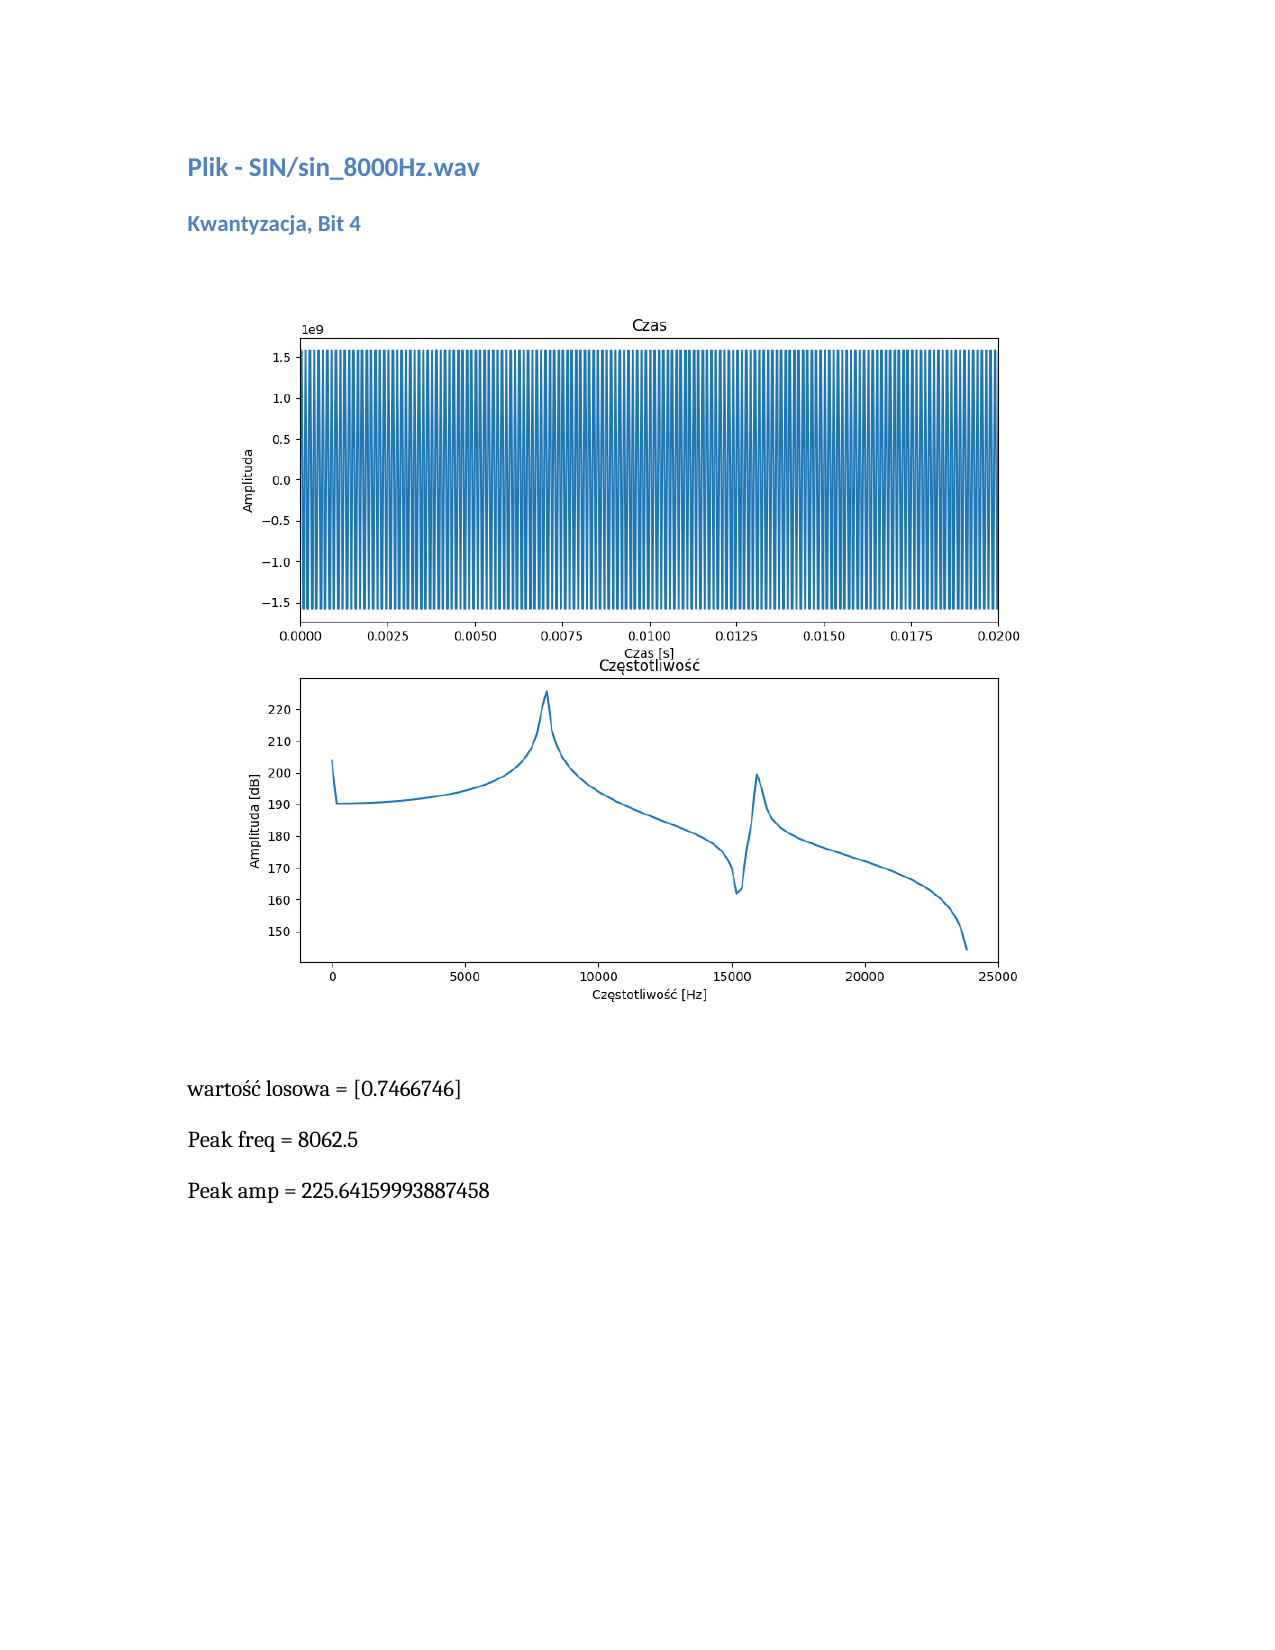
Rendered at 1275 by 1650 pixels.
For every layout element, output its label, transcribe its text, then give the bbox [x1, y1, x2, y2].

text Peak amp = 225.64159993887458 [187, 1178, 1087, 1204]
text wartość losowa = [0.7466746] [187, 1076, 1087, 1102]
subtitle Kwantyzacja, Bit 4 [187, 209, 1087, 237]
text Peak freq = 8062.5 [187, 1127, 1087, 1153]
subtitle Plik - SIN/sin_8000Hz.wav [187, 150, 1087, 183]
picture [187, 241, 1088, 1051]
